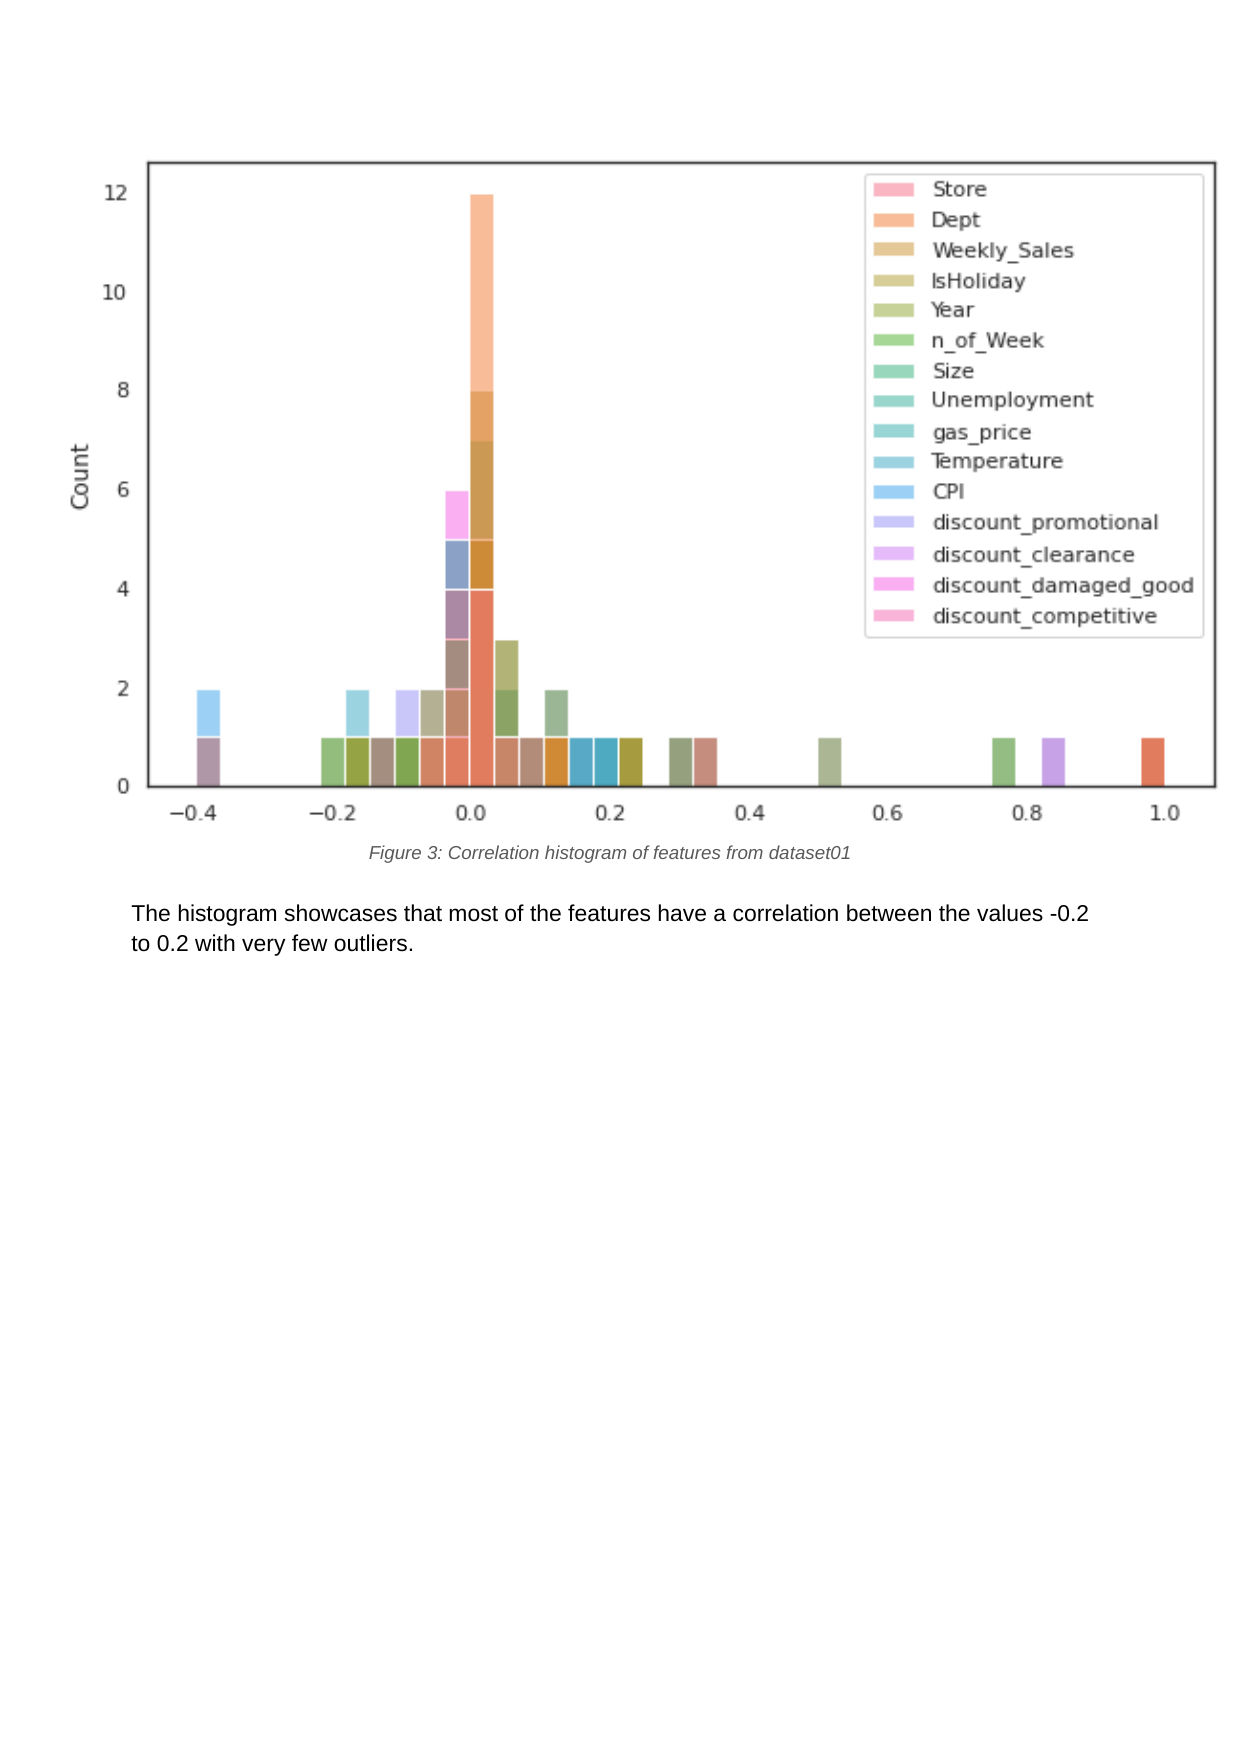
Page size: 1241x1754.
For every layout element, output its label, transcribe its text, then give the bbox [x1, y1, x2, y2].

picture [56, 150, 1226, 838]
text Figure 3: Correlation histogram of features from dataset01 [131, 842, 1090, 863]
text The histogram showcases that most of the features have a correlation between the values -0.2 to 0.2 with very few outliers. [131, 899, 1090, 956]
